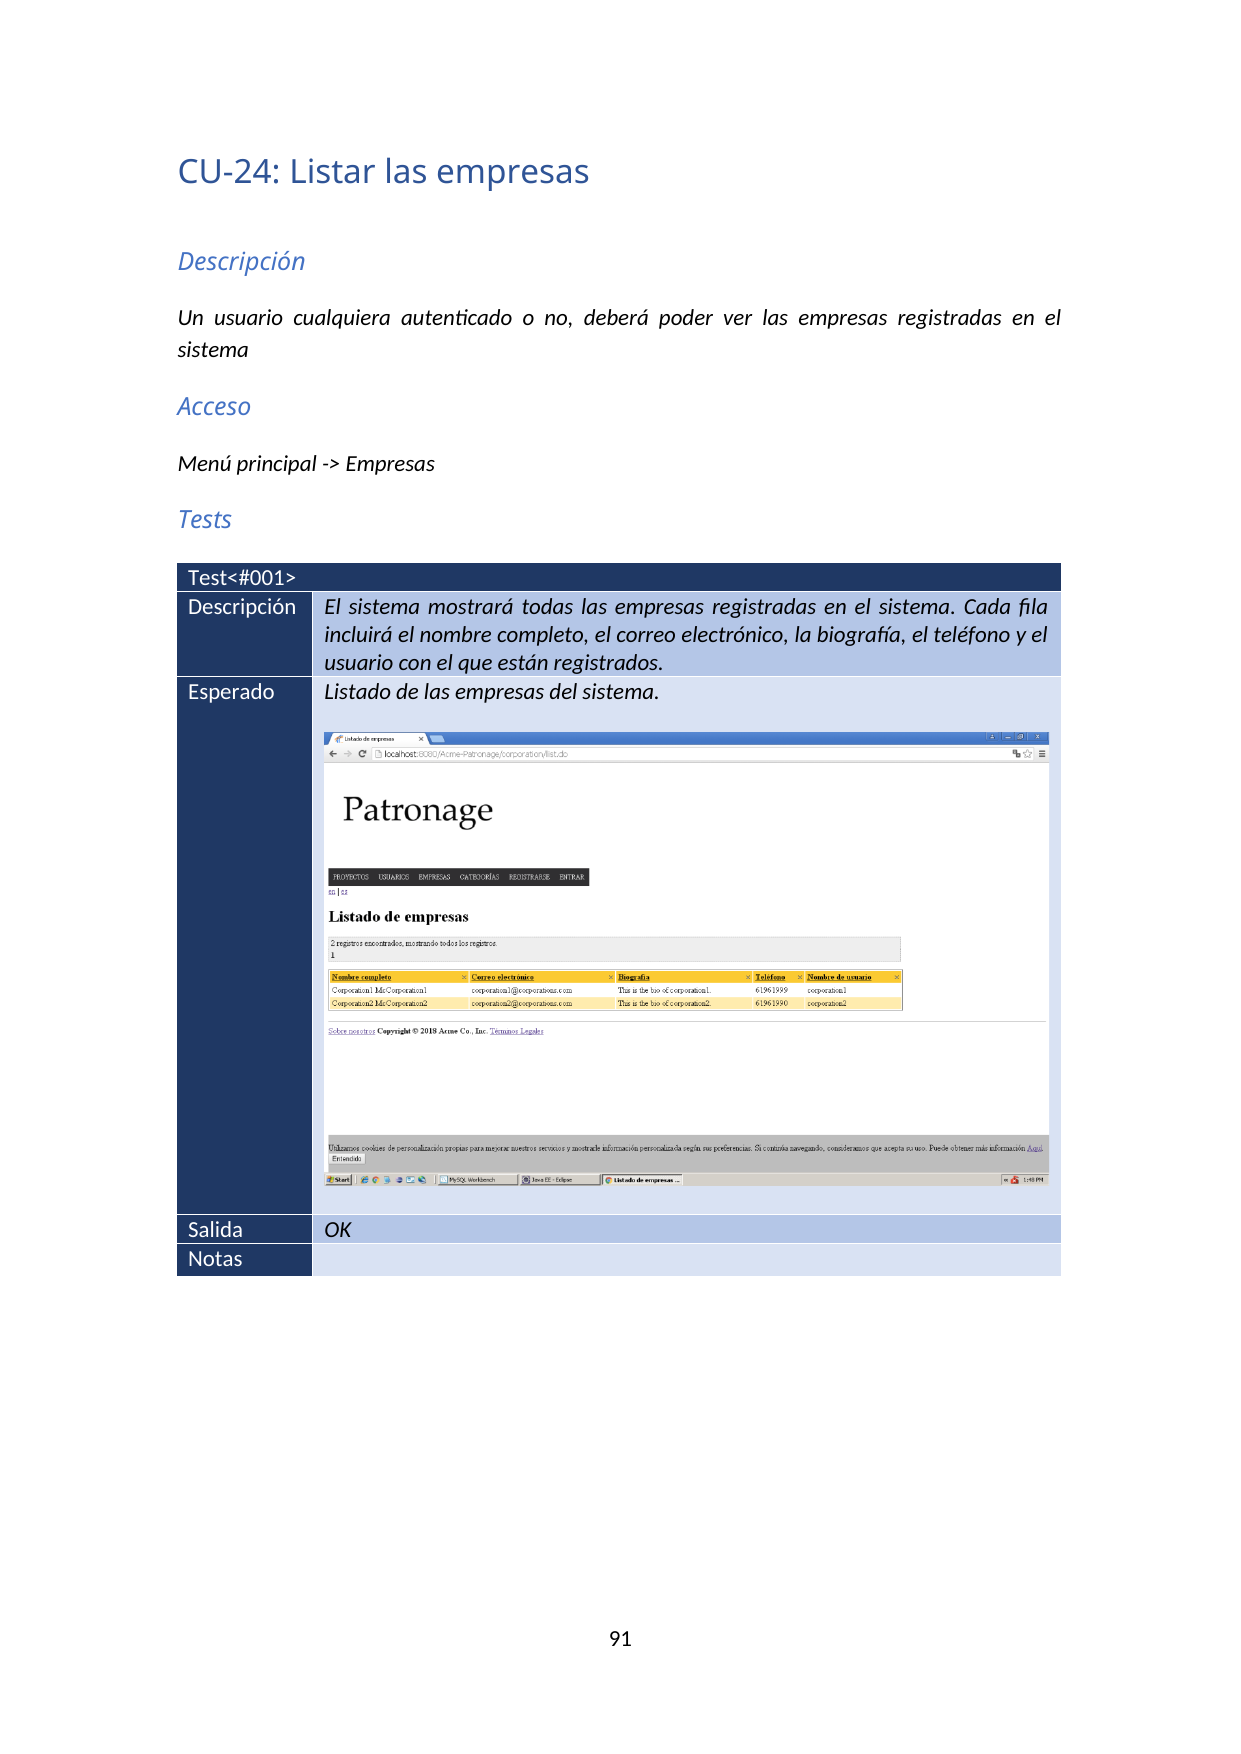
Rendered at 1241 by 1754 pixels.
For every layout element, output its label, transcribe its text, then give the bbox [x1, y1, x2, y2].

table_cell [313, 1244, 1061, 1276]
table_cell El sistema mostrará todas las empresas registradas en el sistema. Cada fila incluirá el nombre completo, el correo electrónico, la biografía, el teléfono y el usuario con el que están registrados. [313, 592, 1061, 676]
table_cell Salida [177, 1215, 312, 1243]
table_cell OK [313, 1215, 1061, 1243]
text Descripción [177, 243, 1063, 277]
table_cell Listado de las empresas del sistema. [313, 677, 1061, 1214]
table_cell Descripción [177, 592, 312, 676]
subtitle CU-24: Listar las empresas [177, 148, 1063, 193]
table_cell Notas [177, 1244, 312, 1276]
picture [324, 732, 1050, 1186]
text Acceso [177, 389, 1063, 423]
text Tests [177, 502, 1063, 536]
text Un usuario cualquiera autenticado o no, deberá poder ver las empresas registradas en el sistema [177, 303, 1063, 364]
table_cell Esperado [177, 677, 312, 1214]
table_header Test<#001> [177, 563, 1061, 591]
text Menú principal -> Empresas [177, 449, 1063, 477]
